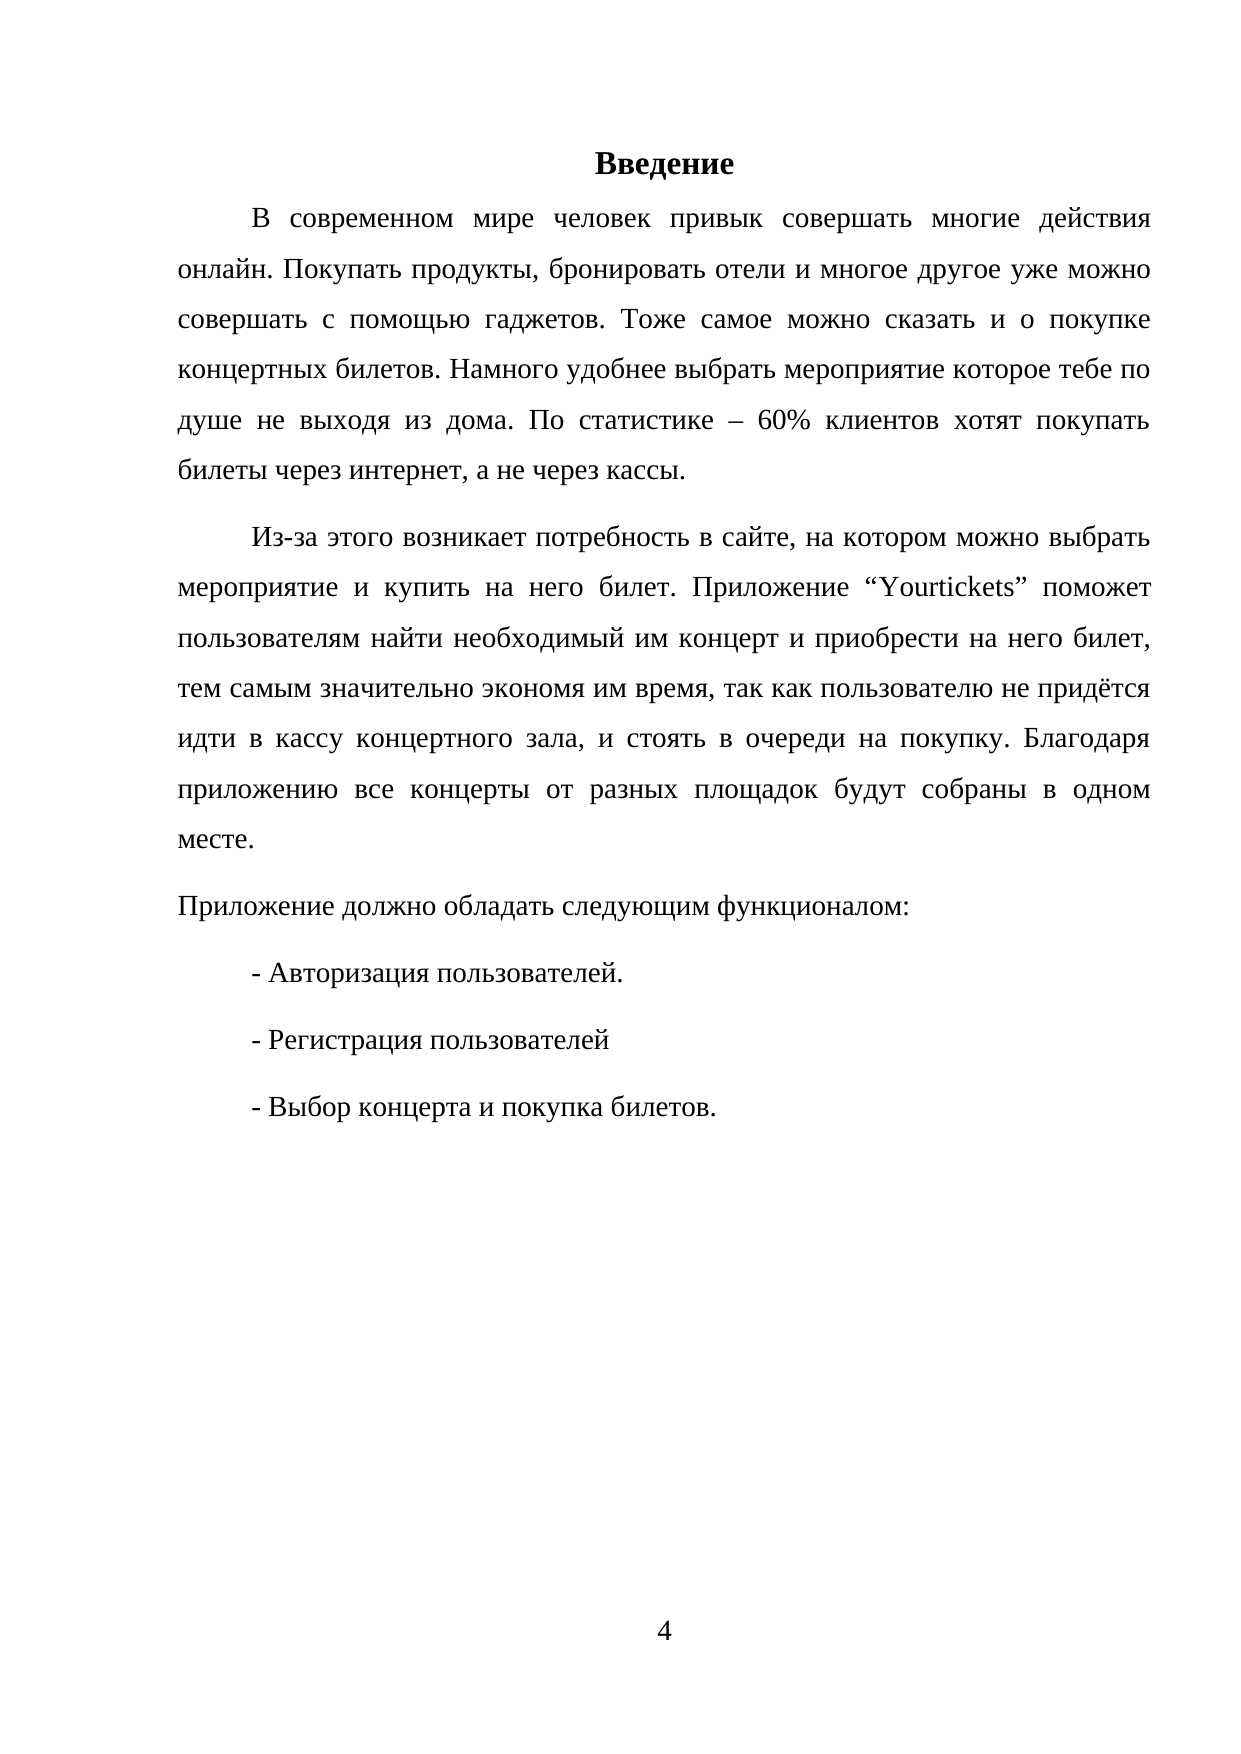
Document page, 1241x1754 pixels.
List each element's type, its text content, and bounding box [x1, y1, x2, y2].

text - Выбор концерта и покупка билетов. [177, 1089, 1152, 1122]
text Из-за этого возникает потребность в сайте, на котором можно выбрать мероприятие и купить на него билет. Приложение “Yourtickets” поможет пользователям найти необходимый им концерт и приобрести на него билет, тем самым значительно экономя им время, так как пользователю не придётся идти в кассу концертного зала, и стоять в очереди на покупку. Благодаря приложению все концерты от разных площадок будут собраны в одном месте. [177, 519, 1152, 854]
text В современном мире человек привык совершать многие действия онлайн. Покупать продукты, бронировать отели и многое другое уже можно совершать с помощью гаджетов. Тоже самое можно сказать и о покупке концертных билетов. Намного удобнее выбрать мероприятие которое тебе по душе не выходя из дома. По статистике – 60% клиентов хотят покупать билеты через интернет, а не через кассы. [177, 201, 1152, 486]
text Приложение должно обладать следующим функционалом: [177, 888, 1152, 922]
subtitle Введение [177, 143, 1152, 181]
text - Авторизация пользователей. [177, 955, 1152, 988]
text - Регистрация пользователей [177, 1022, 1152, 1056]
